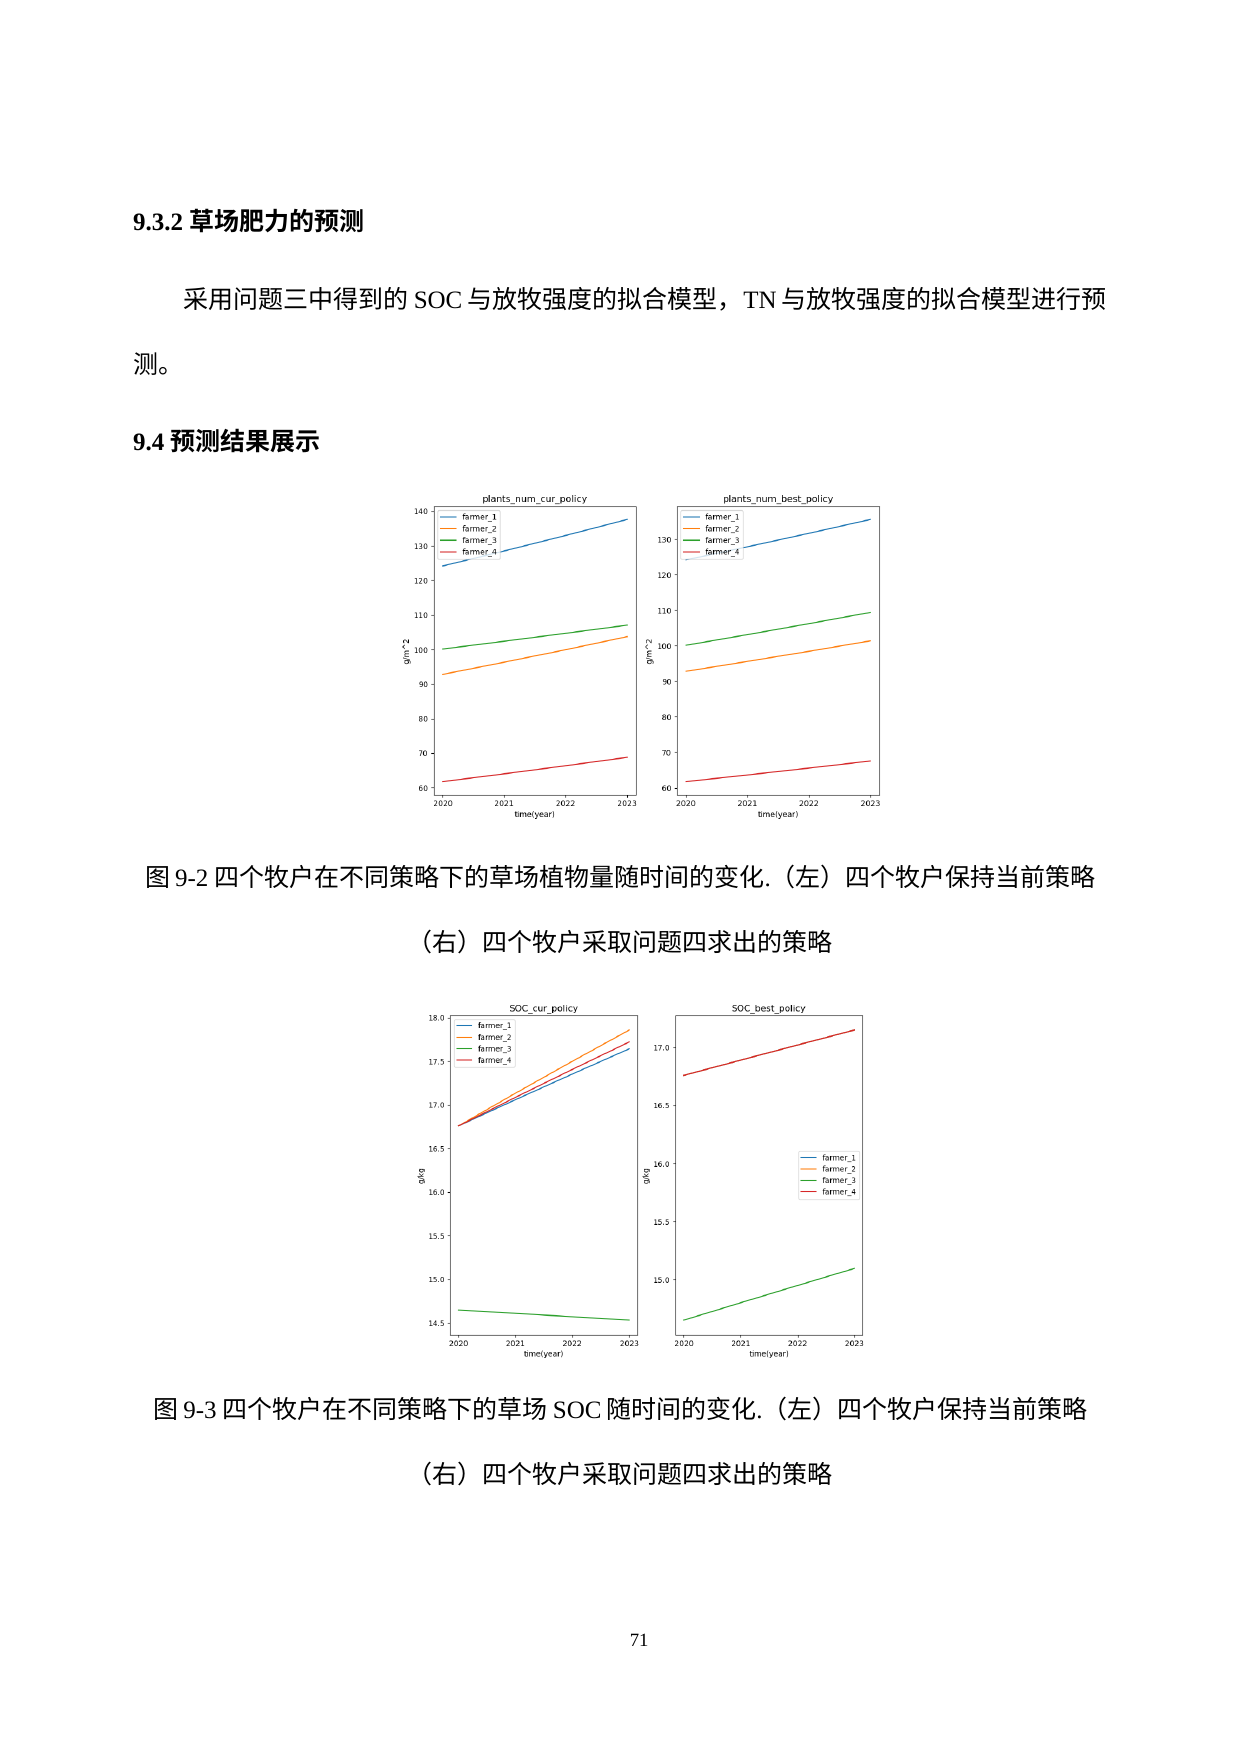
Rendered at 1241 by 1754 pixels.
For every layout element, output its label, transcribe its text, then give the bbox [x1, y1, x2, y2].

subtitle 9.3.2 草场肥力的预测 [133, 188, 1107, 253]
picture [393, 485, 897, 824]
text 采用问题三中得到的SOC与放牧强度的拟合模型，TN与放牧强度的拟合模型进行预测。 [133, 266, 1107, 396]
text 图9-3 四个牧户在不同策略下的草场SOC随时间的变化.（左）四个牧户保持当前策略 （右）四个牧户采取问题四求出的策略 [133, 1376, 1107, 1506]
picture [406, 985, 884, 1367]
subtitle 9.4 预测结果展示 [133, 408, 1107, 473]
text 图9-2 四个牧户在不同策略下的草场植物量随时间的变化.（左）四个牧户保持当前策略 （右）四个牧户采取问题四求出的策略 [133, 843, 1107, 973]
